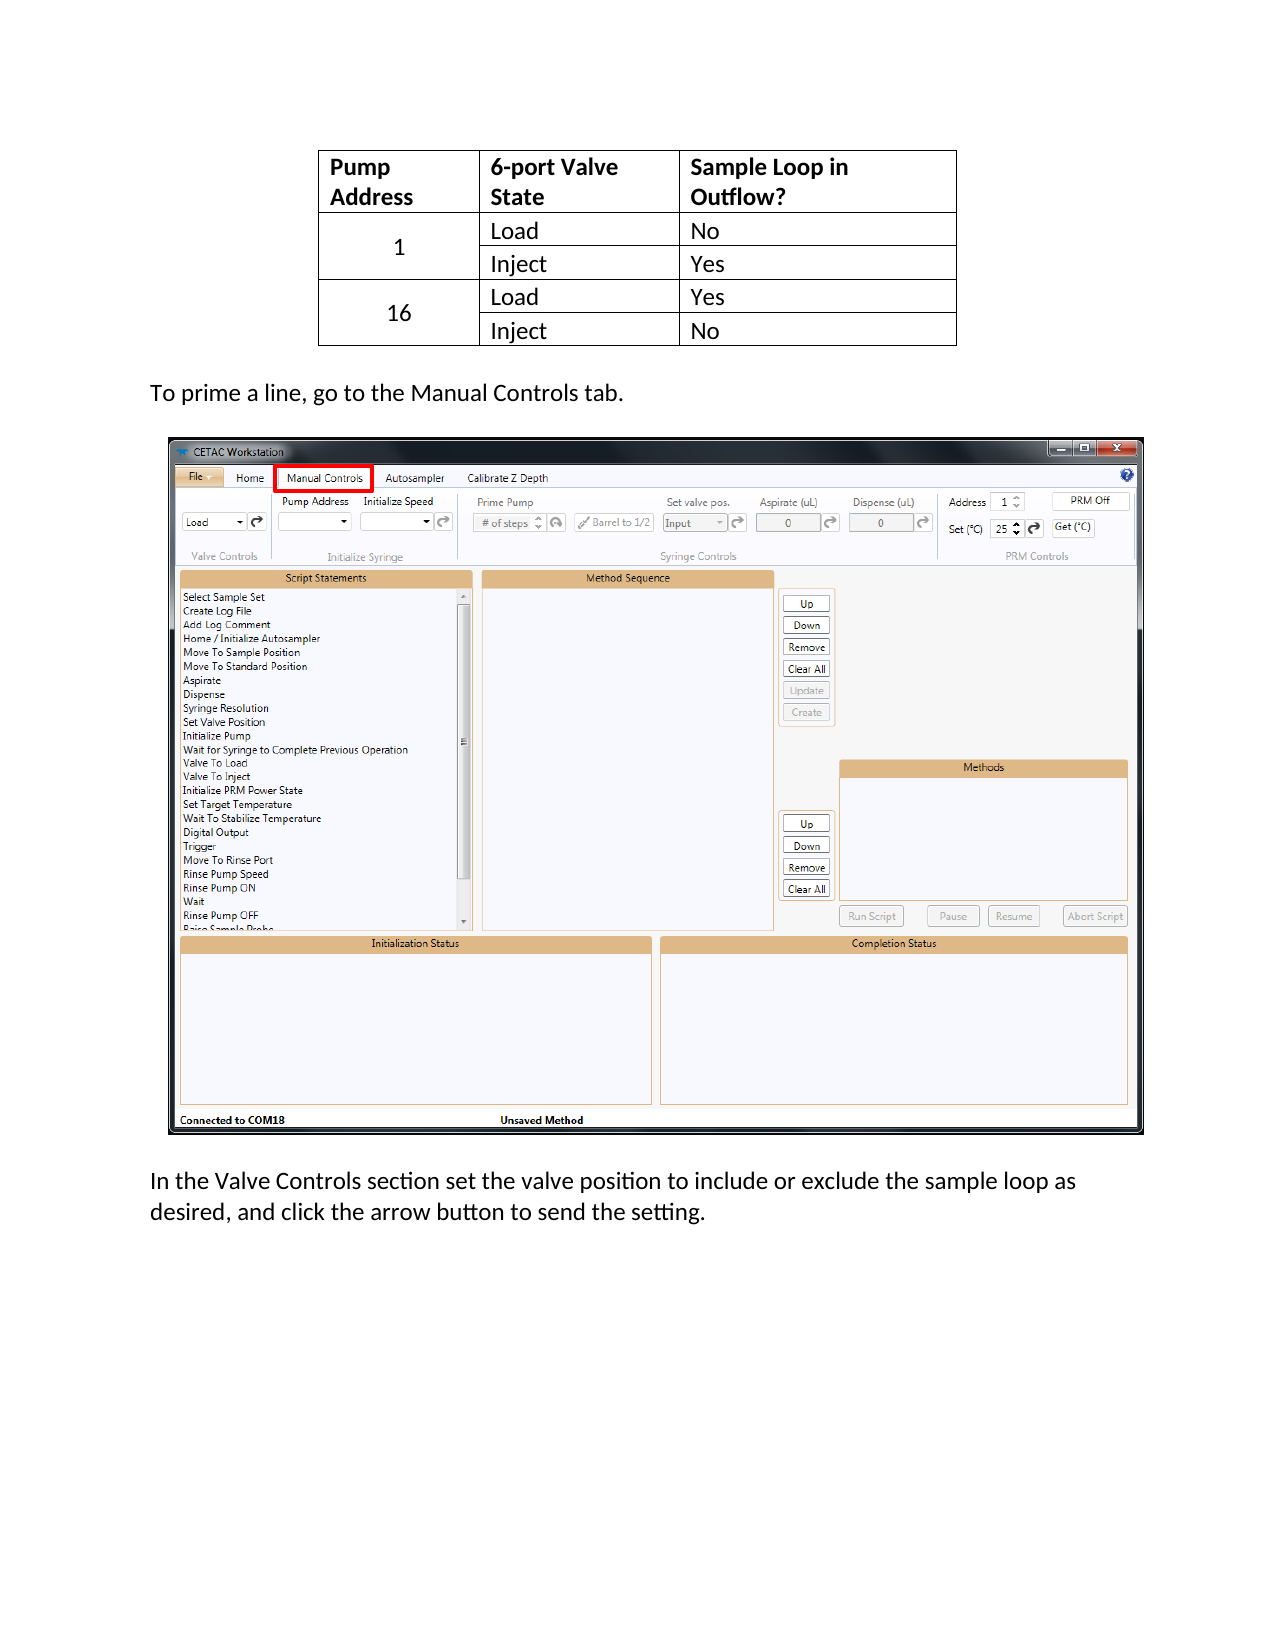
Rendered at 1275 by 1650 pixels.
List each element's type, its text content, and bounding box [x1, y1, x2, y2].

table_header 6-port Valve State [480, 151, 679, 212]
table_cell Load [480, 213, 679, 245]
table_cell Yes [680, 246, 956, 279]
table_header Sample Loop in Outflow? [680, 151, 956, 212]
table_cell Inject [480, 313, 679, 345]
table_cell No [680, 213, 956, 245]
text In the Valve Controls section set the valve position to include or exclude the sample loop as desired, and click the arrow button to send the setting. [150, 1165, 1125, 1226]
table_header Pump Address [319, 151, 479, 212]
table_cell Load [480, 280, 679, 312]
table_cell Yes [680, 280, 956, 312]
table_cell 1 [319, 213, 479, 279]
table_cell Inject [480, 246, 679, 279]
table_cell 16 [319, 280, 479, 345]
table_cell No [680, 313, 956, 345]
picture [168, 437, 1144, 1135]
text To prime a line, go to the Manual Controls tab. [150, 377, 1125, 407]
